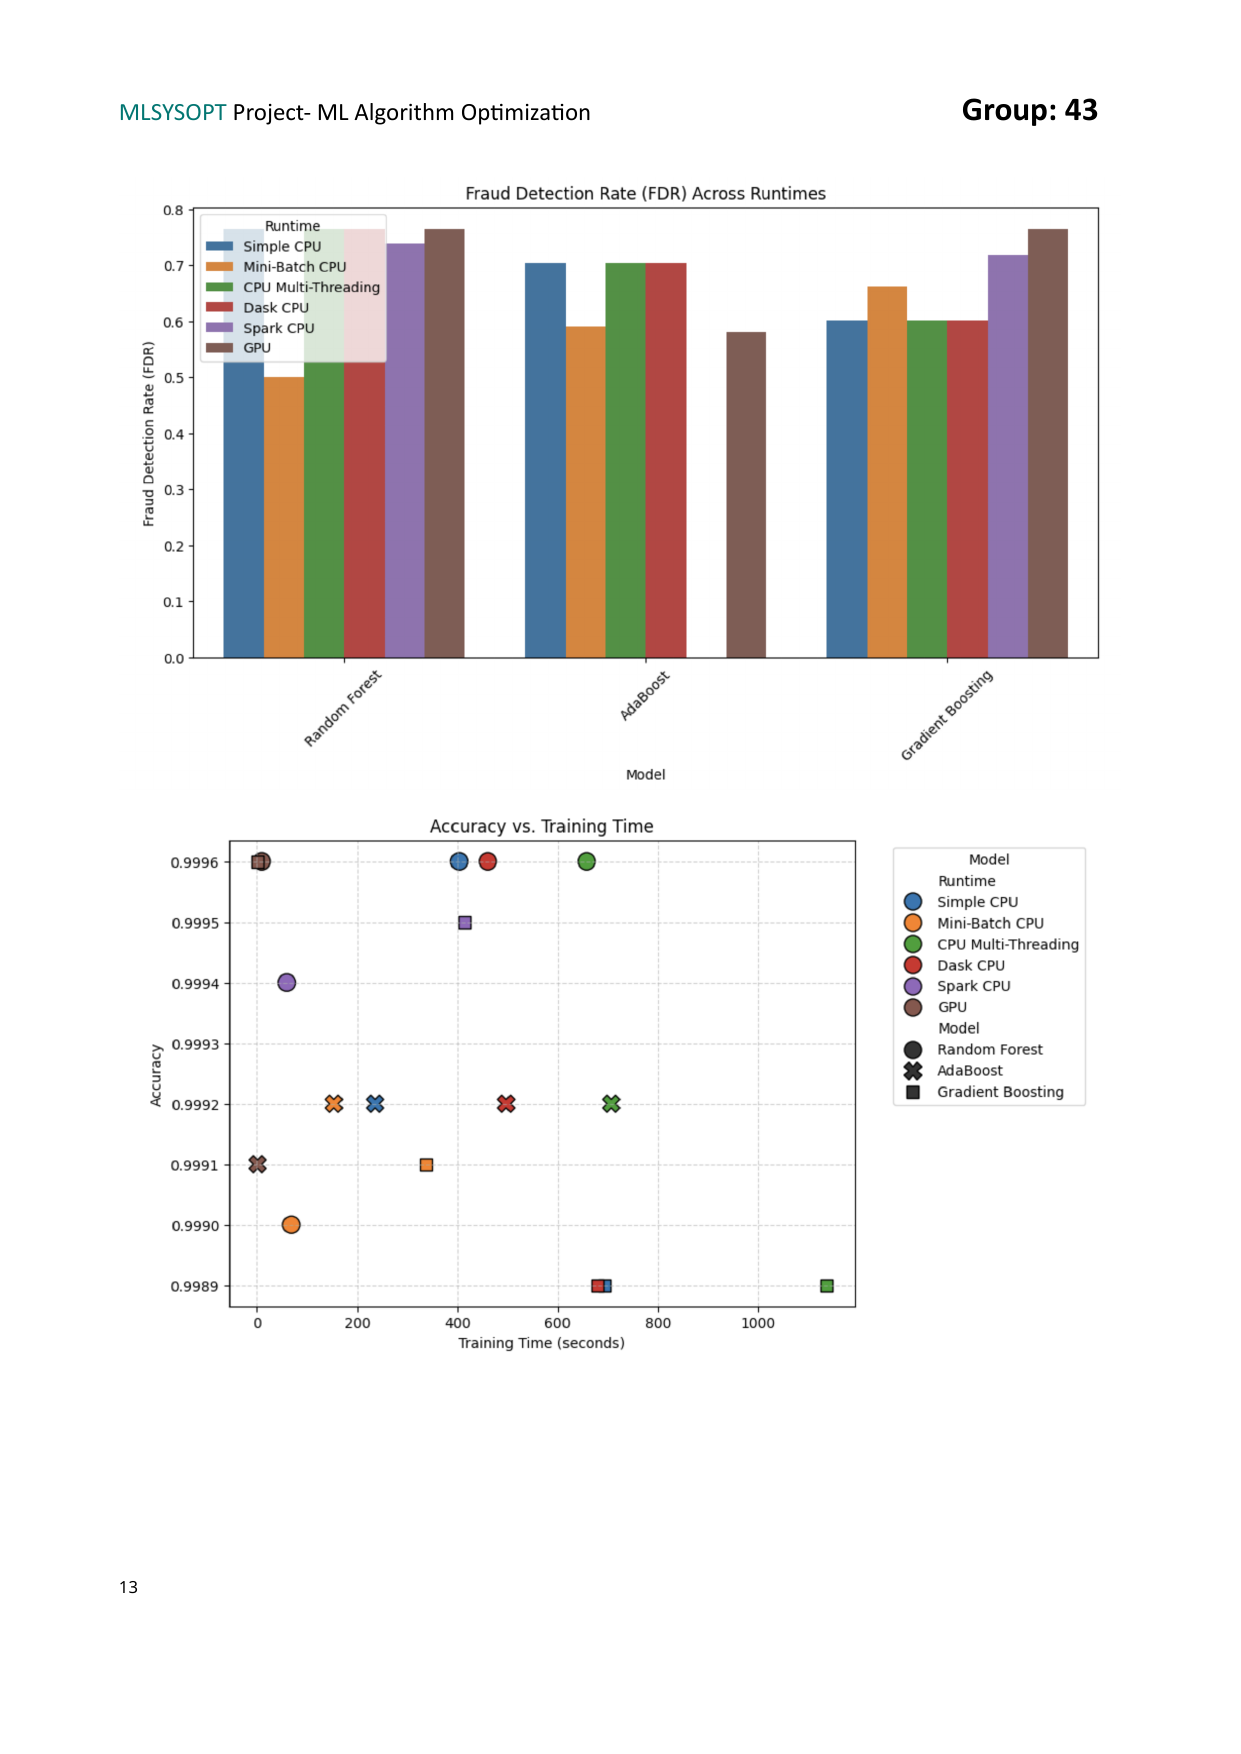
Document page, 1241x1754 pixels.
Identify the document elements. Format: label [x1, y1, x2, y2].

picture [118, 177, 1122, 790]
picture [118, 810, 1122, 1364]
